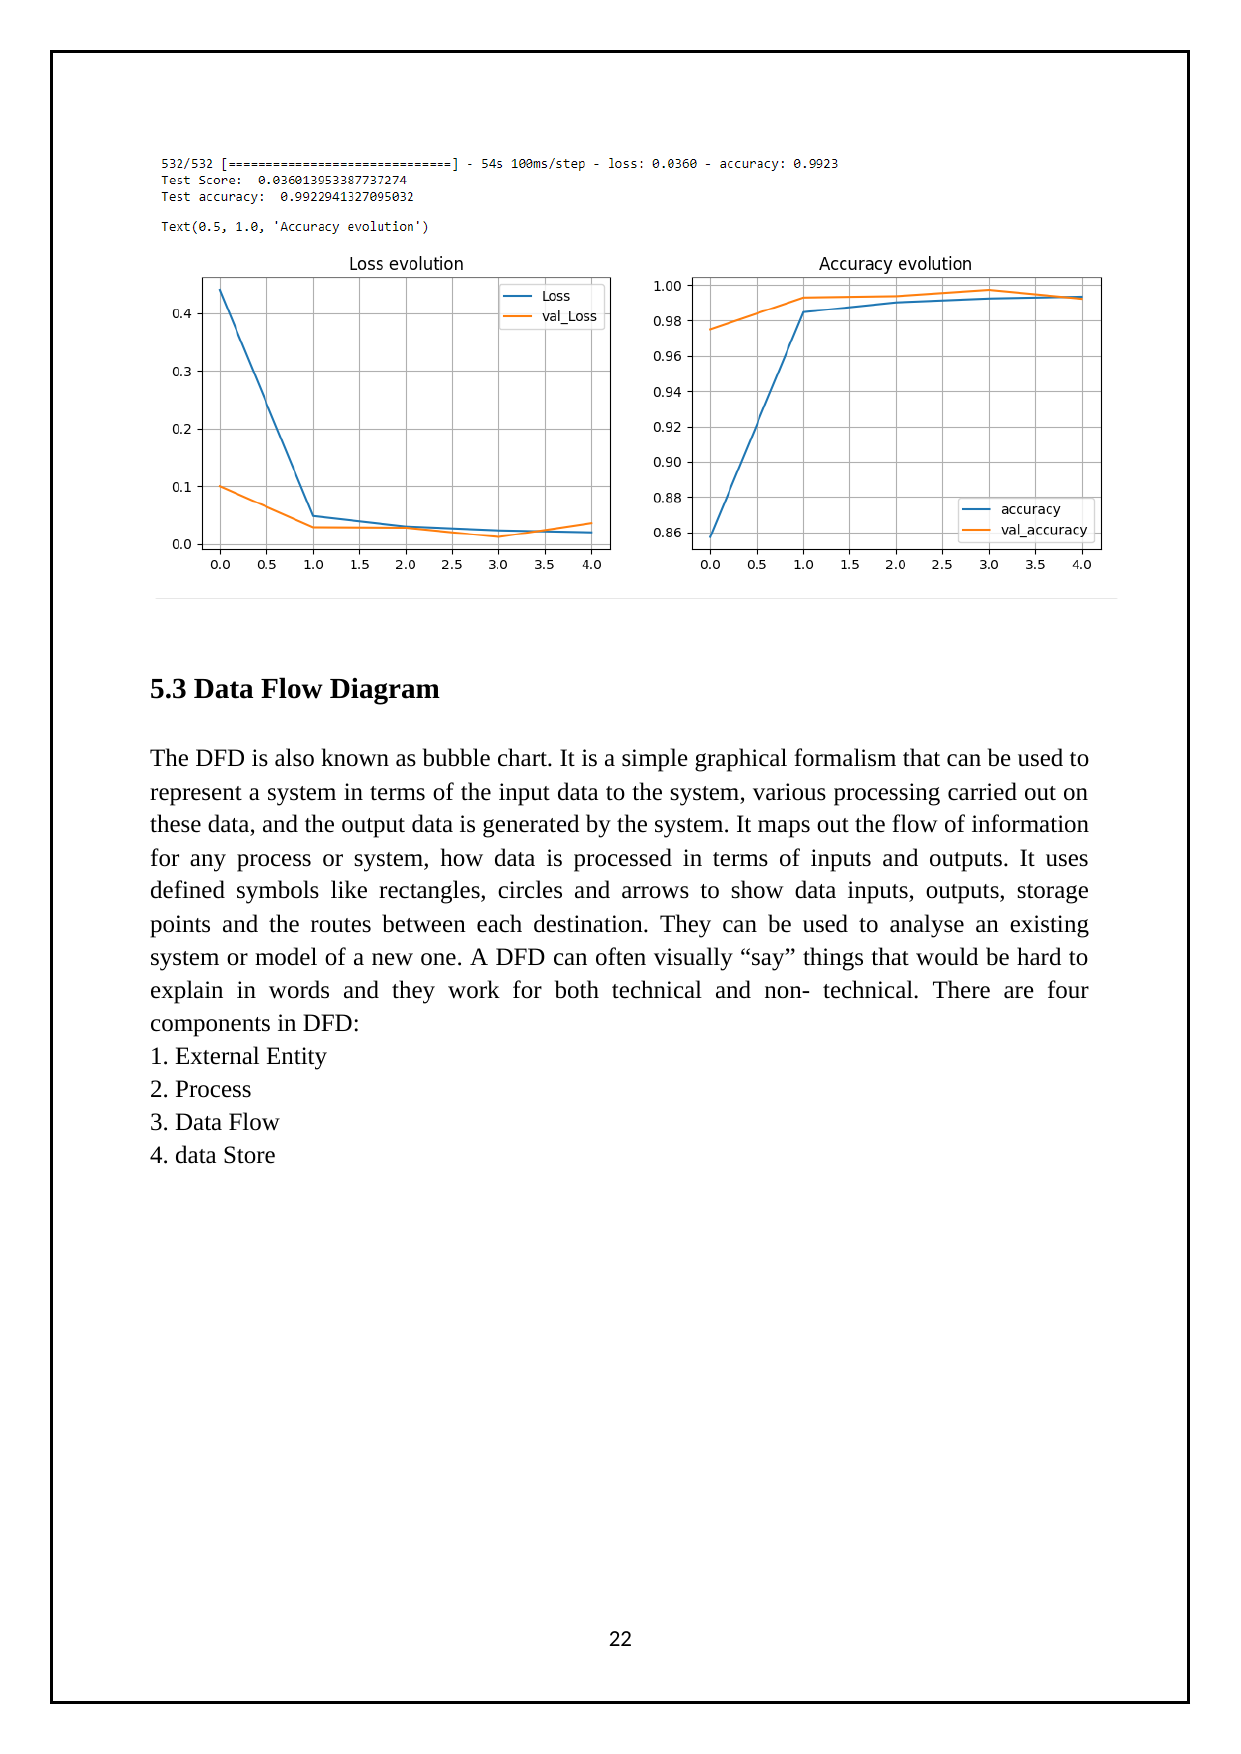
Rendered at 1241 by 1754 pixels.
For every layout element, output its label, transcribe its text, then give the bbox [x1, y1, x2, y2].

text 3. Data Flow [150, 1107, 1090, 1136]
text The DFD is also known as bubble chart. It is a simple graphical formalism that can be used to represent a system in terms of the input data to the system, various processing carried out on these data, and the output data is generated by the system. It maps out the flow of information for any process or system, how data is processed in terms of inputs and outputs. It uses defined symbols like rectangles, circles and arrows to show data inputs, outputs, storage points and the routes between each destination. They can be used to analyse an existing system or model of a new one. A DFD can often visually “say” things that would be hard to explain in words and they work for both technical and non- technical. There are four components in DFD: [150, 743, 1090, 1036]
picture [150, 150, 1135, 599]
text 2. Process [150, 1074, 1090, 1102]
text 1. External Entity [150, 1041, 1090, 1069]
text 4. data Store [150, 1140, 1090, 1168]
subtitle 5.3 Data Flow Diagram [150, 672, 1090, 705]
